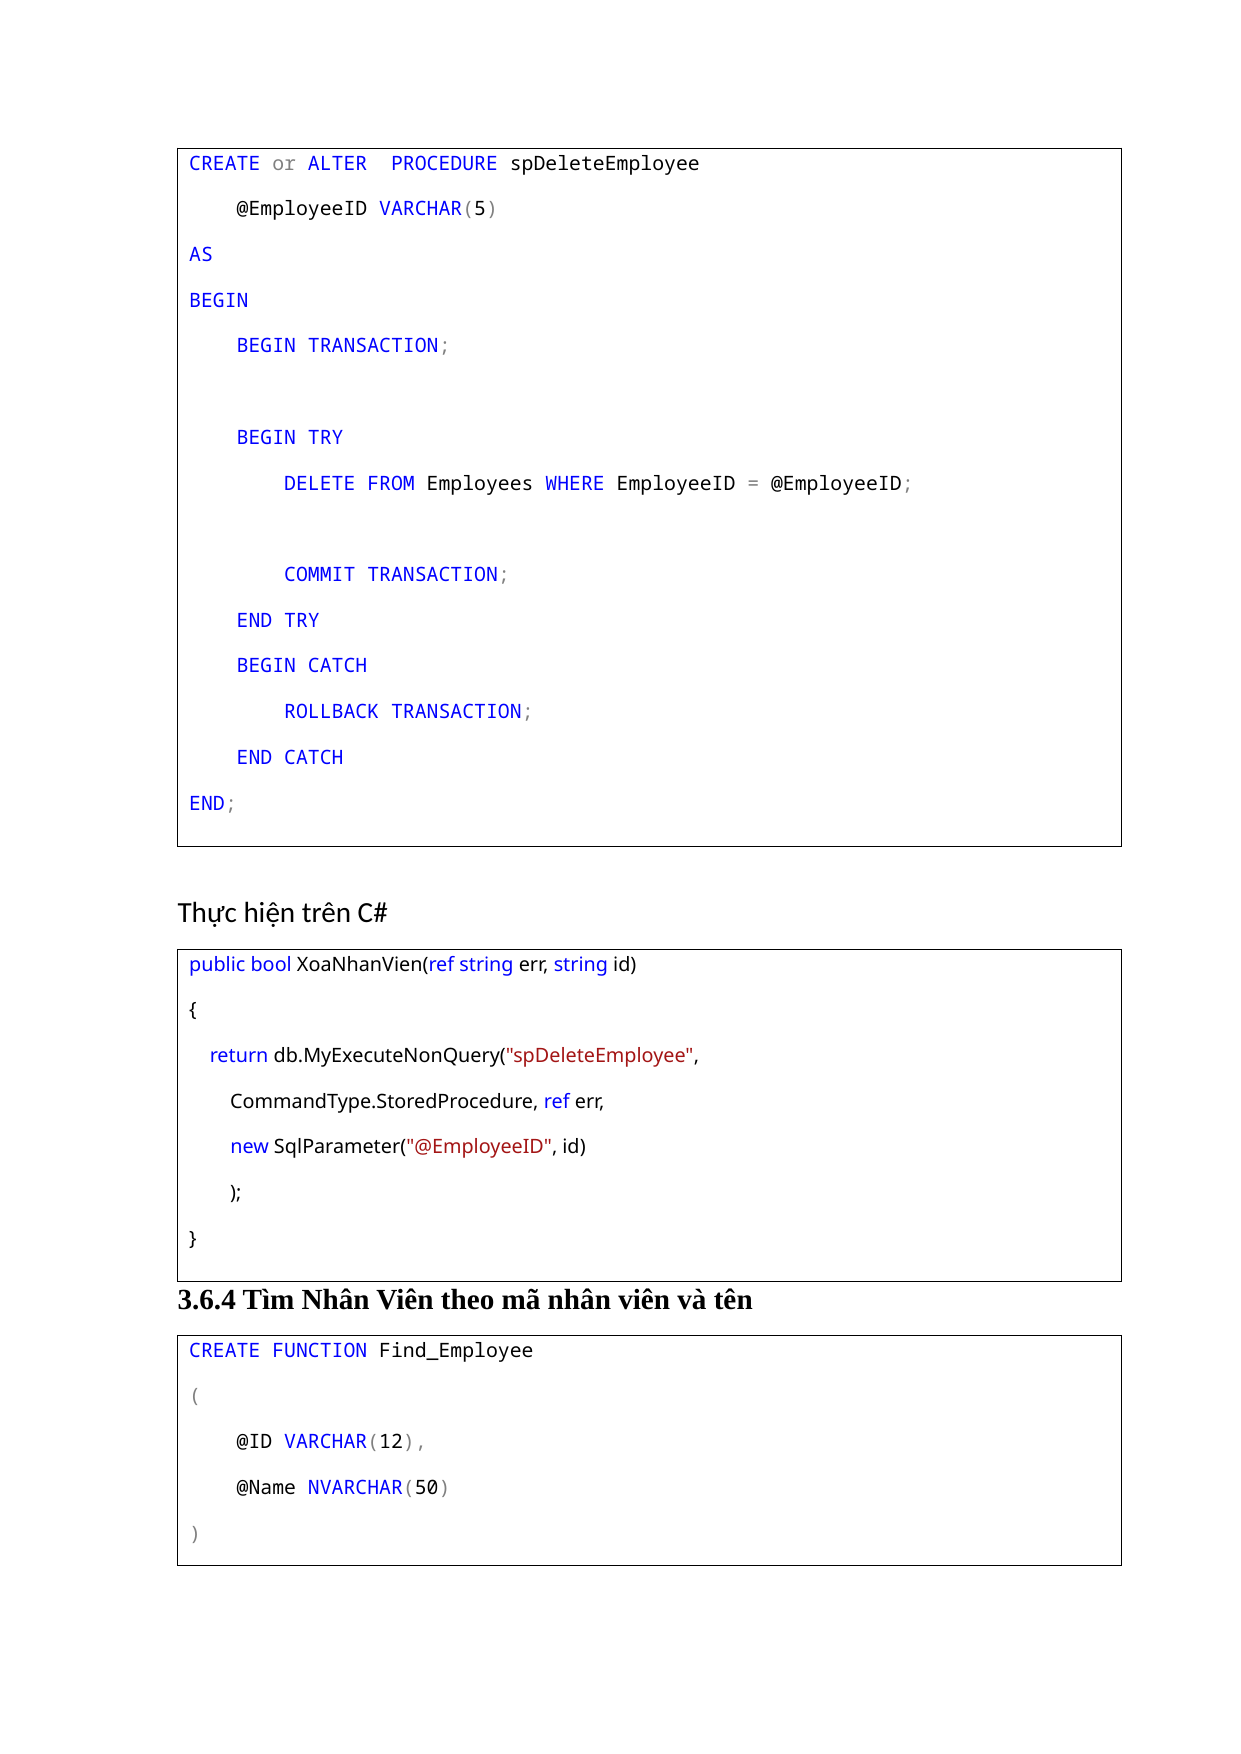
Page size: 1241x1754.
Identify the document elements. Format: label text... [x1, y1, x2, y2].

text 3.6.4 Tìm Nhân Viên theo mã nhân viên và tên [177, 1282, 1122, 1316]
table_header CREATE or ALTER PROCEDURE spDeleteEmployee @EmployeeID VARCHAR(5) AS BEGIN BEGIN TRANSACTION; BEGIN TRY DELETE FROM Employees WHERE EmployeeID = @EmployeeID; COMMIT TRANSACTION; END TRY BEGIN CATCH ROLLBACK TRANSACTION; END CATCH END; [178, 149, 1121, 846]
table_header public bool XoaNhanVien(ref string err, string id) { return db.MyExecuteNonQuery("spDeleteEmployee", CommandType.StoredProcedure, ref err, new SqlParameter("@EmployeeID", id) ); } [178, 950, 1121, 1281]
text Thực hiện trên C# [177, 894, 1122, 929]
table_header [178, 1336, 1121, 1564]
